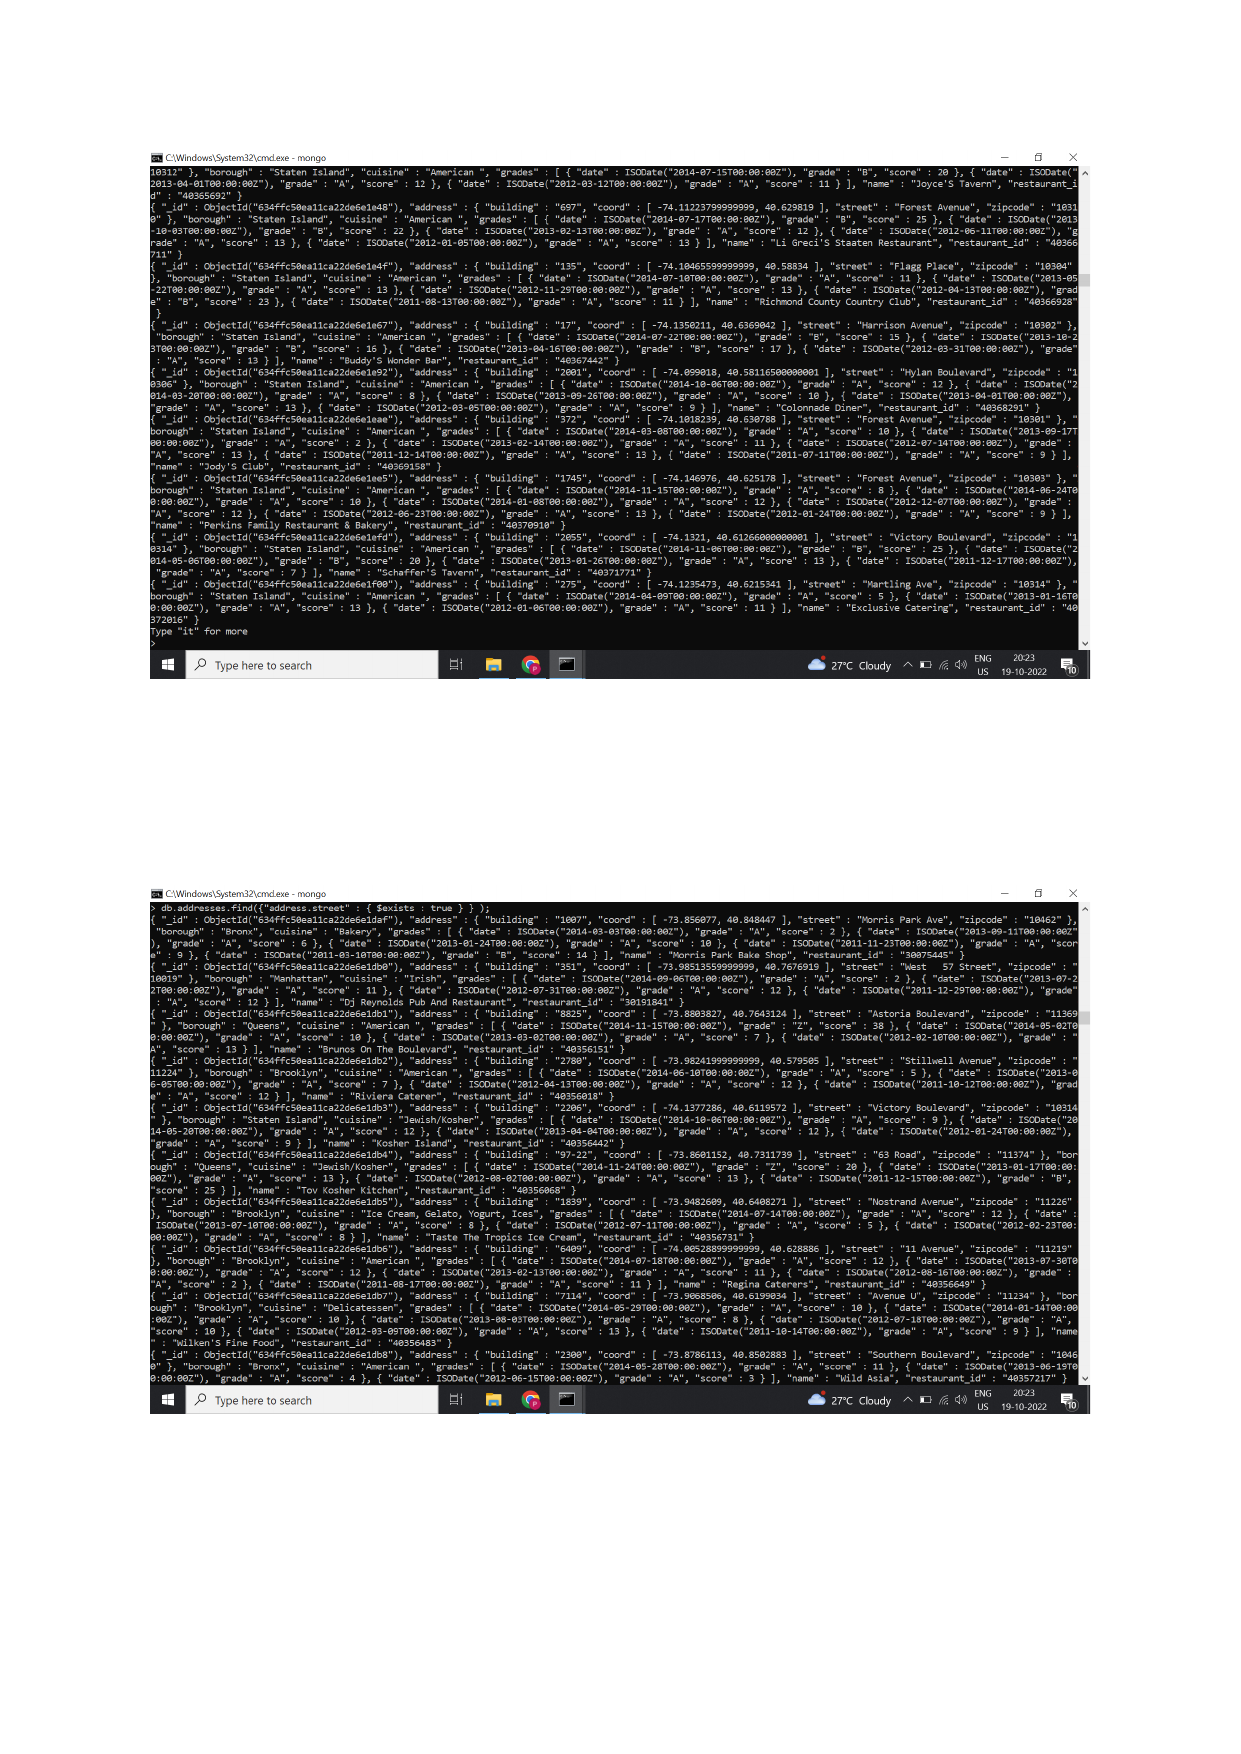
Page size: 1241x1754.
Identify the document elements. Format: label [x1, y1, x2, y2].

picture [150, 885, 1091, 1414]
picture [150, 150, 1091, 679]
